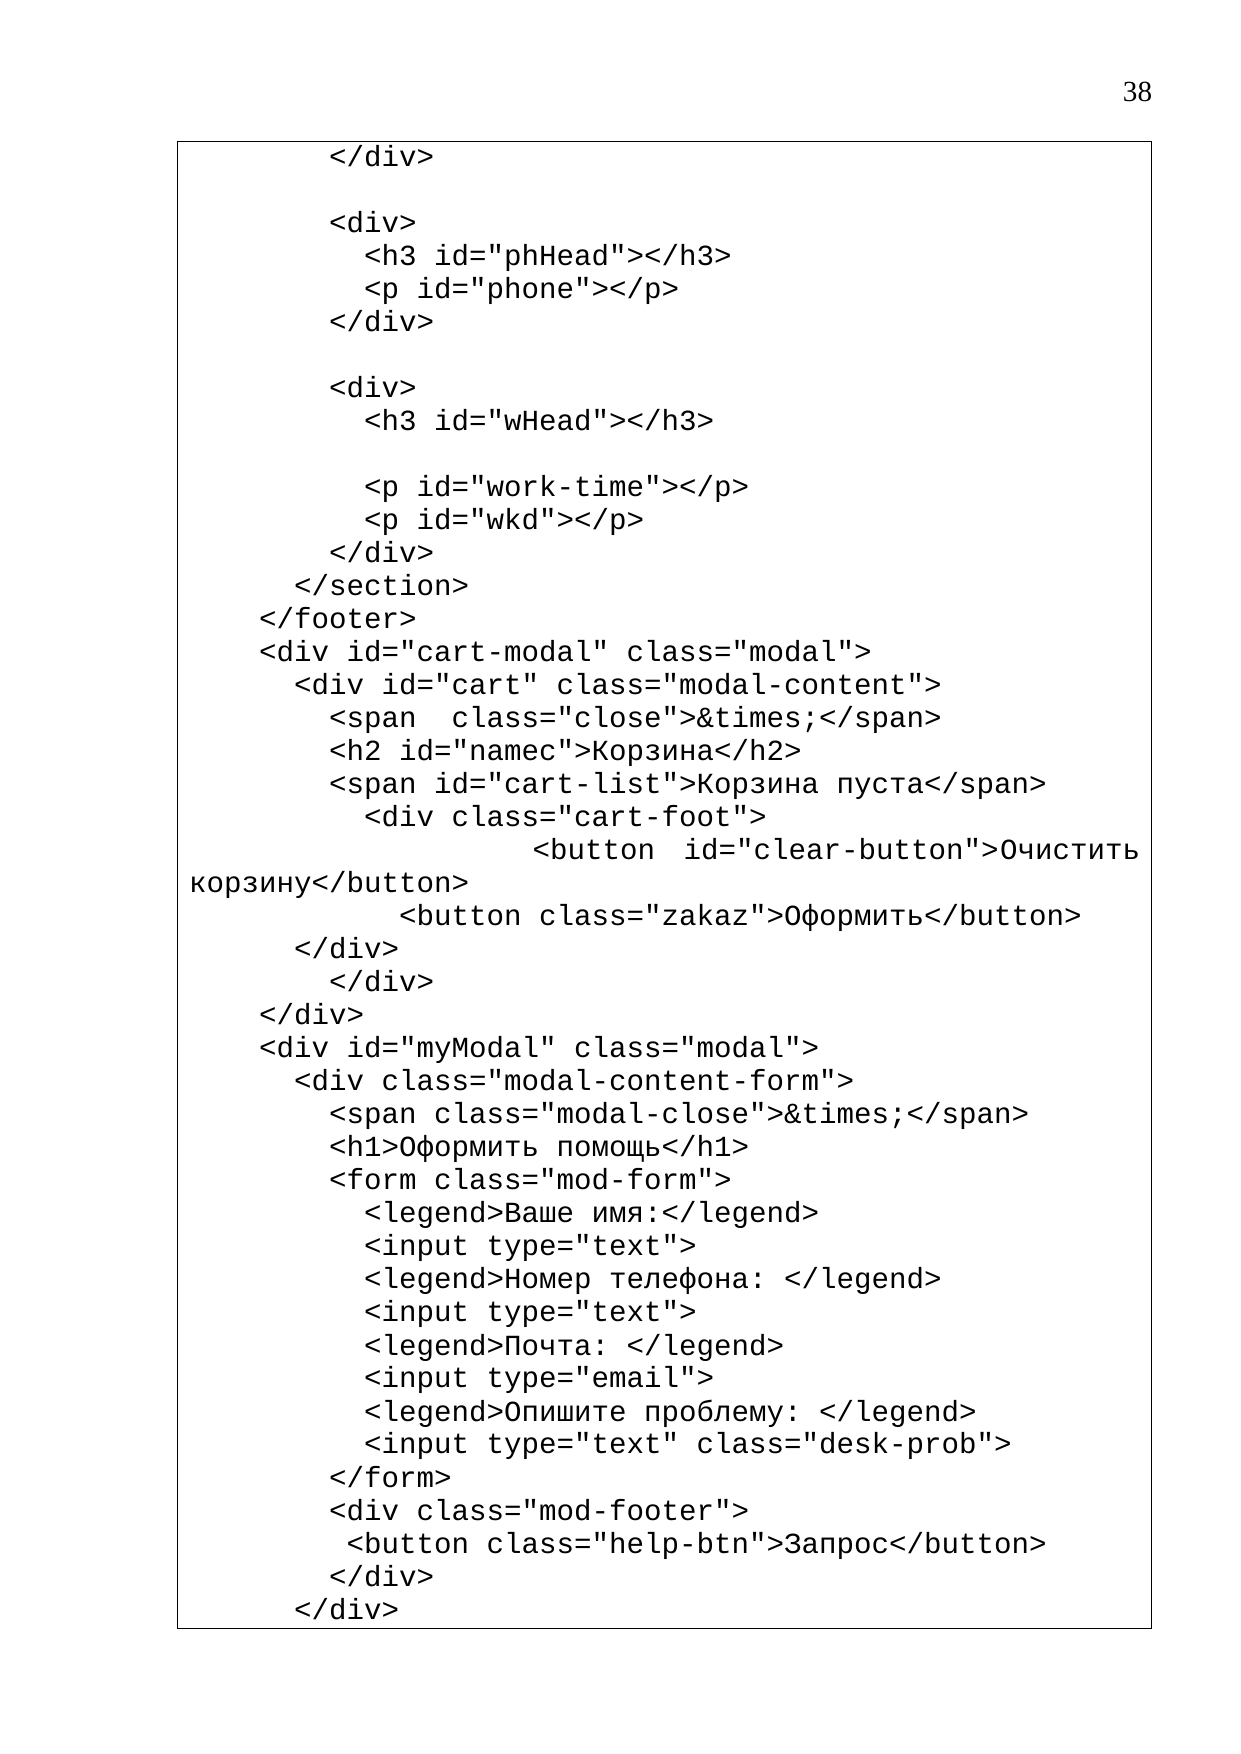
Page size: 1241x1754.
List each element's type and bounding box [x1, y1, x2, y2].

table_header [178, 142, 1151, 1628]
